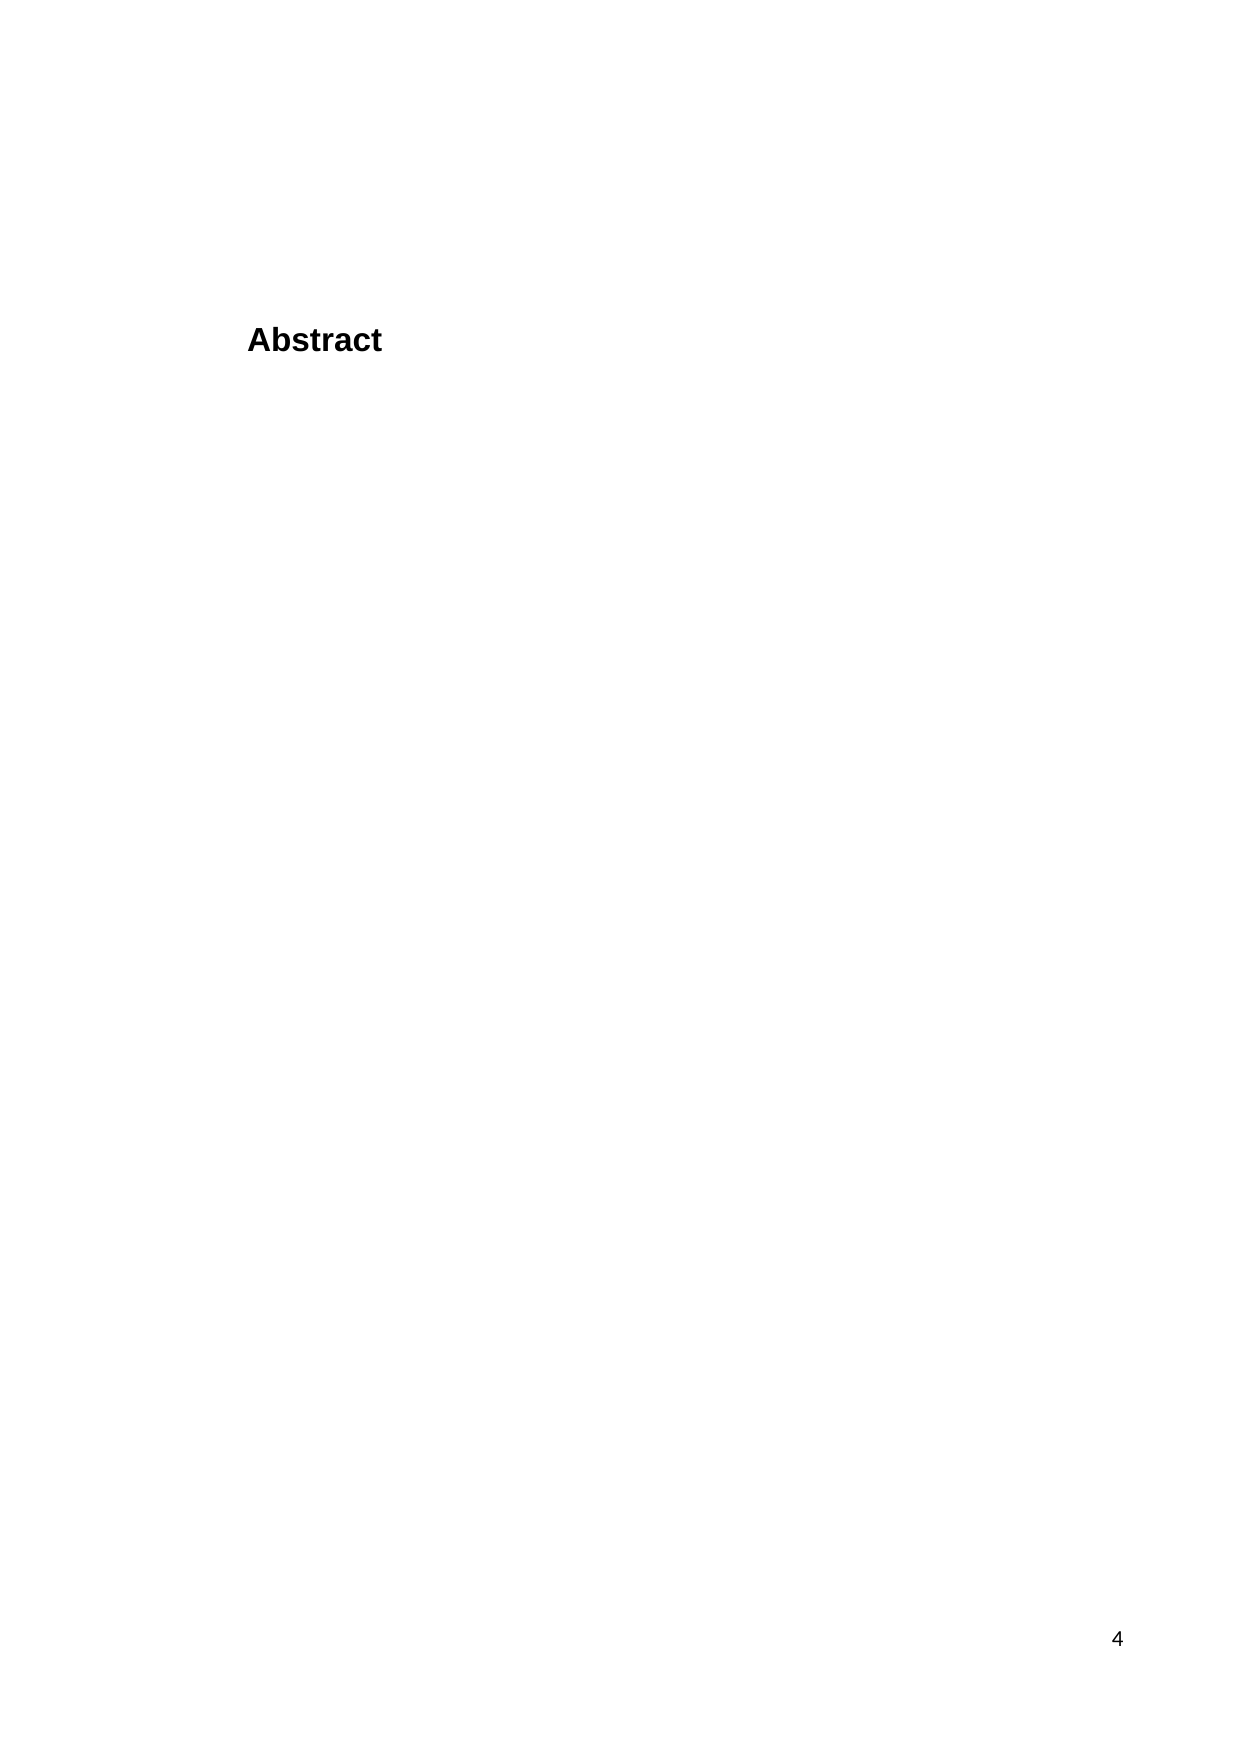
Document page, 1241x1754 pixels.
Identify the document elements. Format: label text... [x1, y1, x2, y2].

text Abstract [177, 320, 1123, 358]
